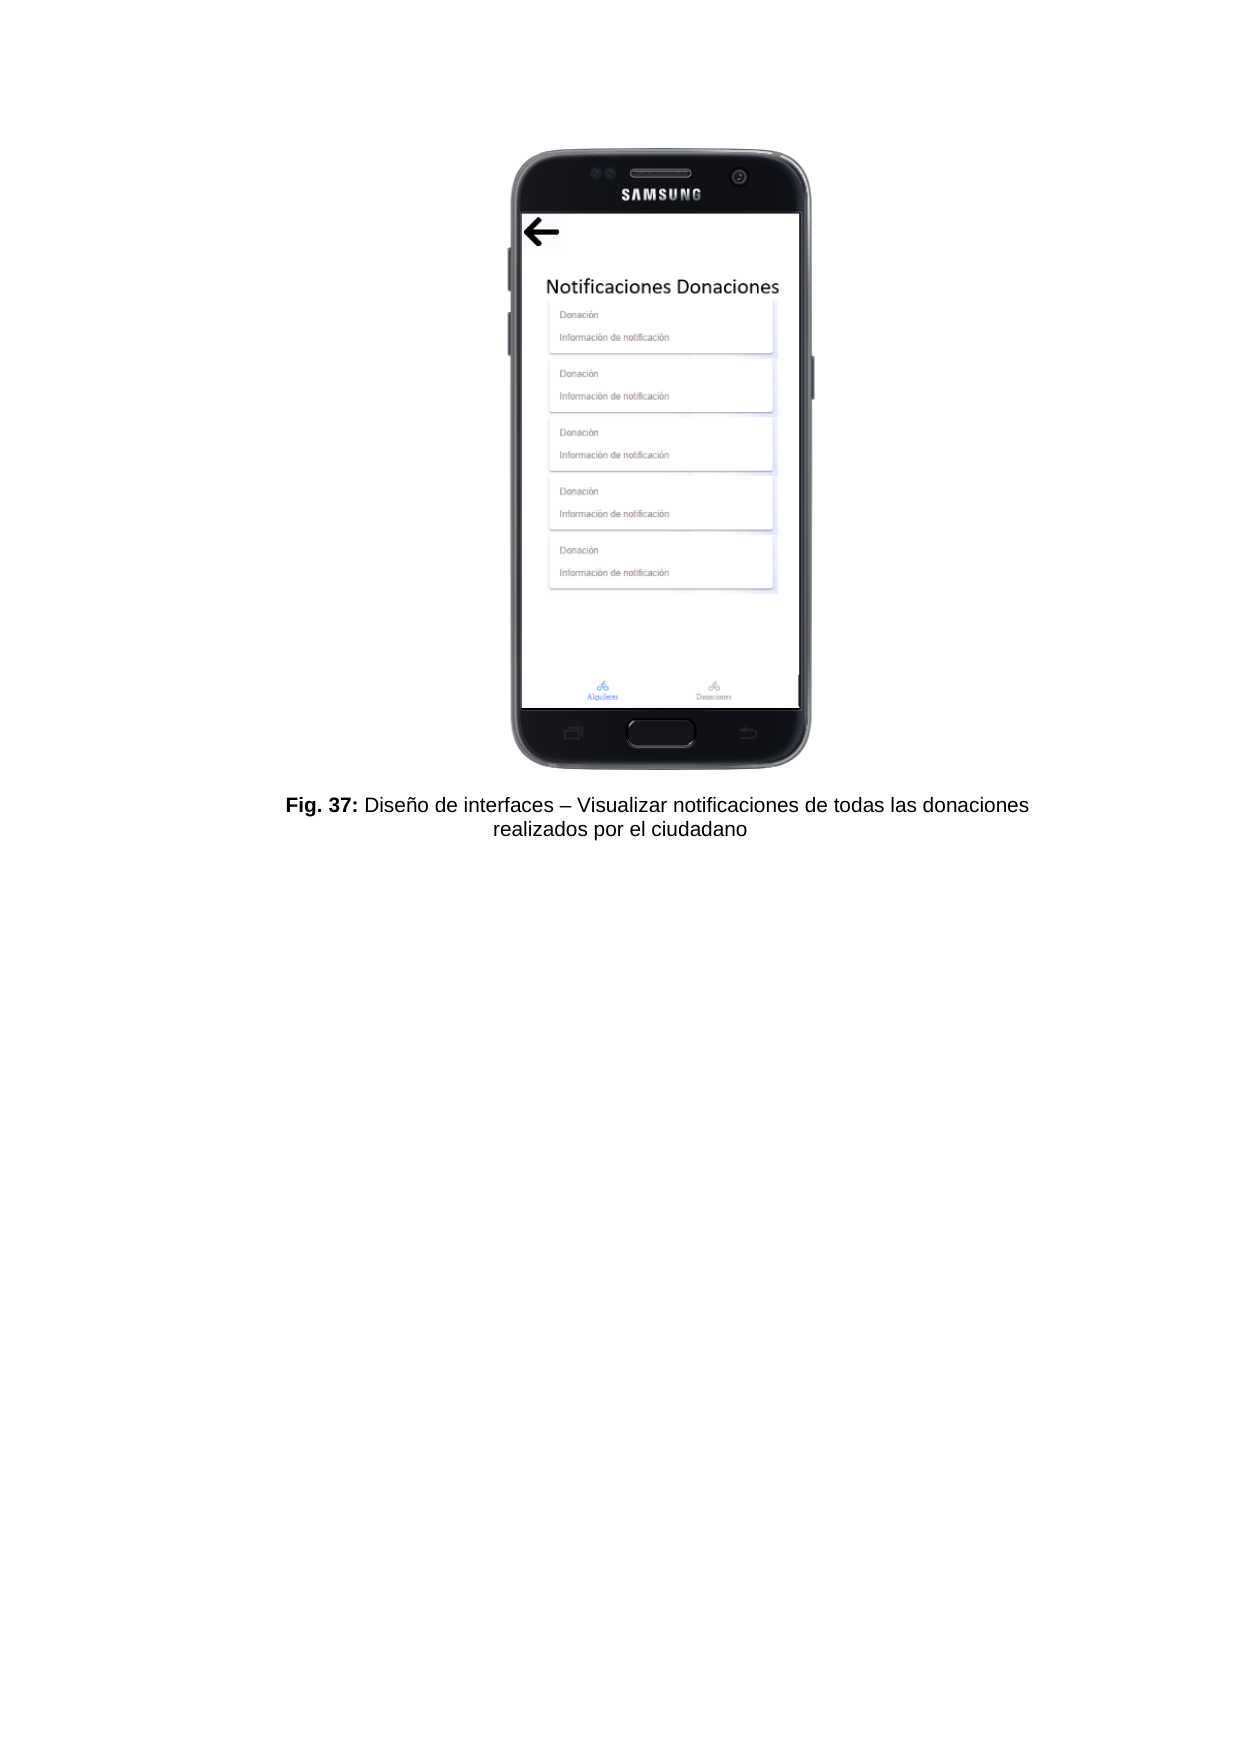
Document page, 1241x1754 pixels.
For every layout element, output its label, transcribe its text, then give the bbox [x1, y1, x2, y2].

text Fig. 37: Diseño de interfaces – Visualizar notificaciones de todas las donaciones realizados por el ciudadano [177, 793, 1063, 841]
picture [491, 147, 823, 774]
